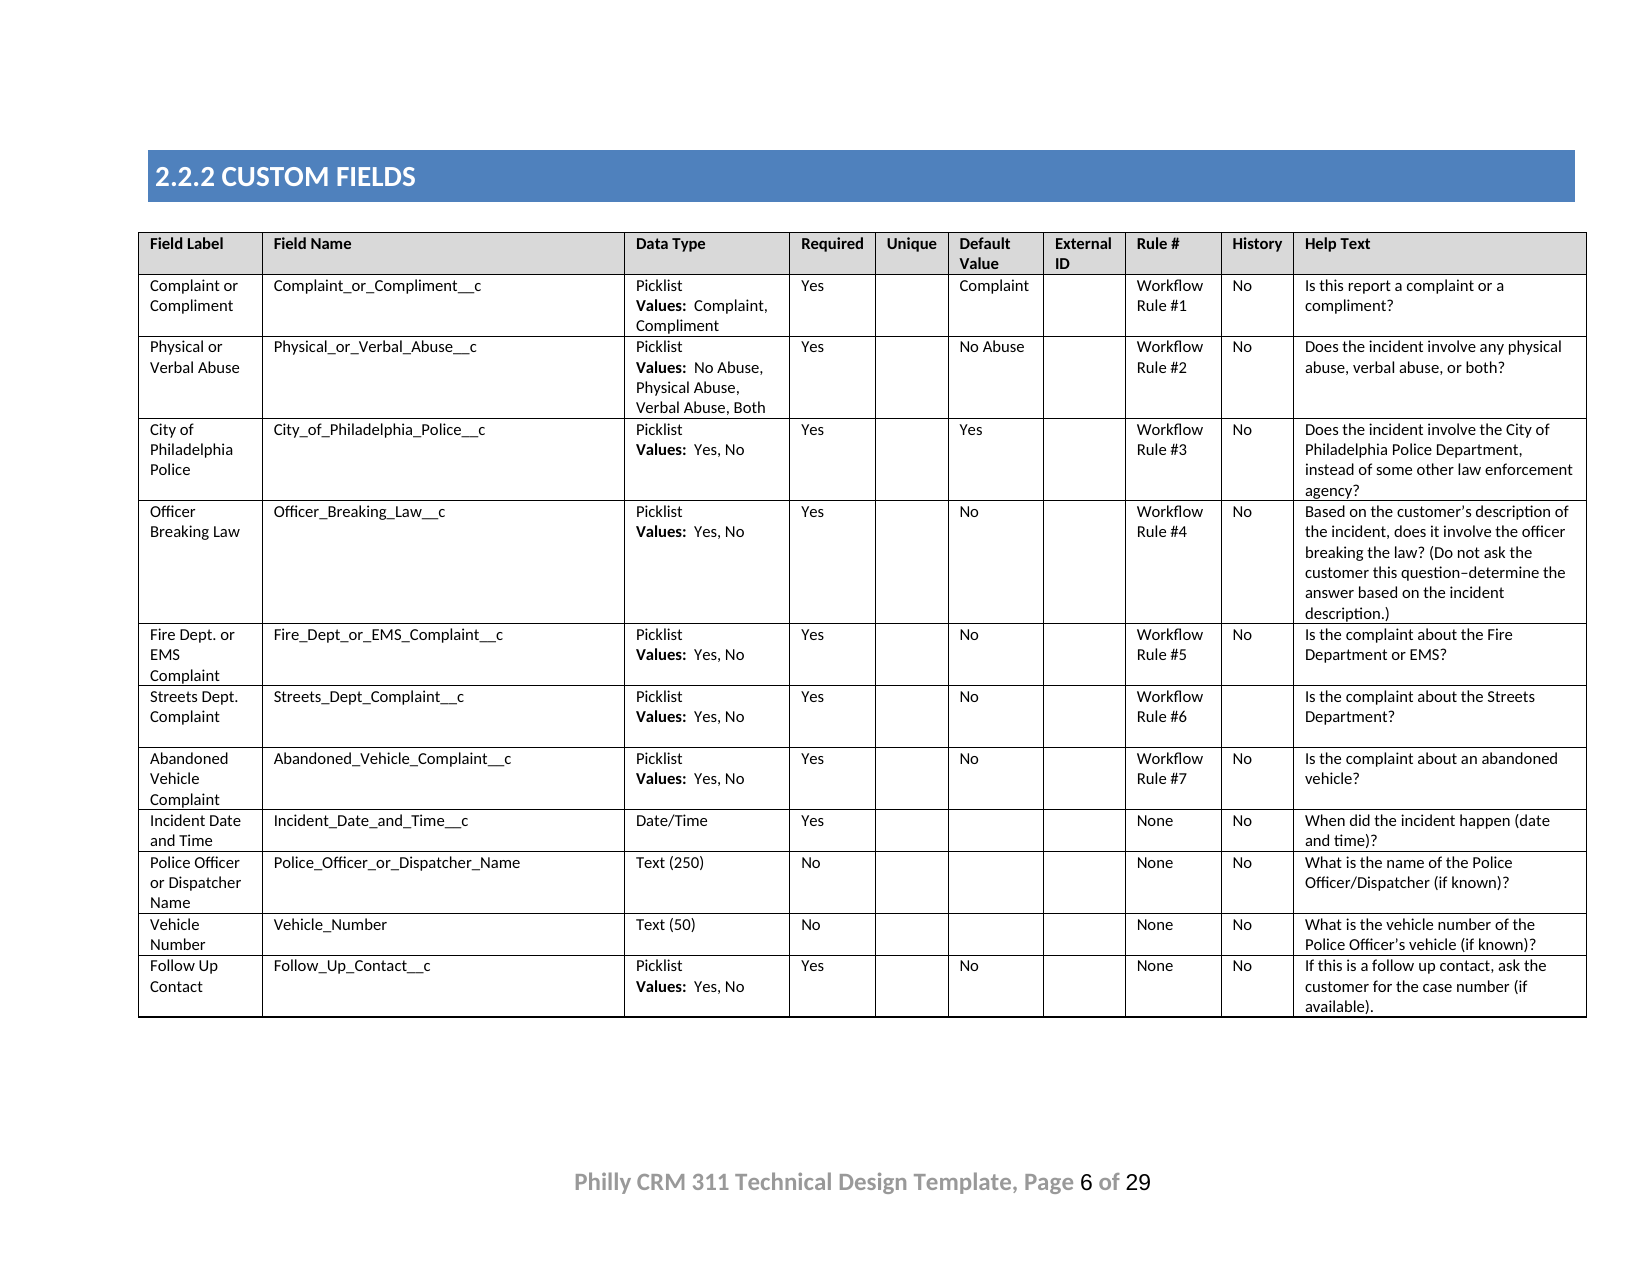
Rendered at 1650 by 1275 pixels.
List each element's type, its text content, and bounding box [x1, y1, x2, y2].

table_cell [949, 914, 1043, 954]
table_cell No [1222, 956, 1293, 1016]
table_cell [1044, 275, 1125, 336]
table_cell No [1222, 852, 1293, 913]
table_cell No Abuse [949, 337, 1043, 418]
table_cell Streets_Dept_Complaint__c [263, 686, 624, 747]
table_cell Follow_Up_Contact__c [263, 956, 624, 1016]
table_cell Follow Up Contact [139, 956, 262, 1016]
table_cell [876, 914, 948, 954]
table_cell [1044, 748, 1125, 809]
table_cell [1044, 686, 1125, 747]
table_cell [876, 748, 948, 809]
table_cell Fire_Dept_or_EMS_Complaint__c [263, 624, 624, 685]
table_cell Date/Time [625, 810, 789, 851]
table_cell Workflow Rule #6 [1126, 686, 1221, 747]
table_cell Yes [790, 686, 875, 747]
table_cell Yes [790, 810, 875, 851]
table_cell Yes [790, 748, 875, 809]
table_cell Text (50) [625, 914, 789, 954]
table_cell Complaint_or_Compliment__c [263, 275, 624, 336]
table_cell Does the incident involve the City of Philadelphia Police Department, instead of some other law enforcement agency? [1294, 419, 1586, 500]
table_cell No [1222, 275, 1293, 336]
table_header History [1222, 233, 1293, 274]
table_header Unique [876, 233, 948, 274]
table_cell Streets Dept. Complaint [139, 686, 262, 747]
table_cell Physical or Verbal Abuse [139, 337, 262, 418]
table_cell [1044, 914, 1125, 954]
table_cell Picklist Values: No Abuse, Physical Abuse, Verbal Abuse, Both [625, 337, 789, 418]
table_cell Complaint [949, 275, 1043, 336]
table_cell No [949, 686, 1043, 747]
table_cell Abandoned Vehicle Complaint [139, 748, 262, 809]
table_cell Vehicle Number [139, 914, 262, 954]
table_cell Picklist Values: Yes, No [625, 501, 789, 623]
table_cell Picklist Values: Yes, No [625, 419, 789, 500]
table_cell [1044, 810, 1125, 851]
table_cell When did the incident happen (date and time)? [1294, 810, 1586, 851]
table_cell Does the incident involve any physical abuse, verbal abuse, or both? [1294, 337, 1586, 418]
table_cell [1044, 419, 1125, 500]
table_cell None [1126, 852, 1221, 913]
table_cell Yes [790, 337, 875, 418]
table_cell Officer Breaking Law [139, 501, 262, 623]
table_cell None [1126, 914, 1221, 954]
table_cell Yes [790, 419, 875, 500]
table_cell [949, 810, 1043, 851]
table_cell Yes [949, 419, 1043, 500]
table_cell [876, 501, 948, 623]
table_cell Is this report a complaint or a compliment? [1294, 275, 1586, 336]
table_cell Picklist Values: Yes, No [625, 956, 789, 1016]
table_cell [1044, 956, 1125, 1016]
table_cell No [949, 748, 1043, 809]
table_cell None [1126, 810, 1221, 851]
table_cell No [1222, 810, 1293, 851]
table_cell Fire Dept. or EMS Complaint [139, 624, 262, 685]
table_cell Complaint or Compliment [139, 275, 262, 336]
table_cell Officer_Breaking_Law__c [263, 501, 624, 623]
table_cell What is the vehicle number of the Police Officer’s vehicle (if known)? [1294, 914, 1586, 954]
table_cell Yes [790, 956, 875, 1016]
table_cell [876, 624, 948, 685]
table_cell [876, 810, 948, 851]
table_cell No [790, 852, 875, 913]
table_cell Workflow Rule #1 [1126, 275, 1221, 336]
table_cell Incident_Date_and_Time__c [263, 810, 624, 851]
table_header Field Label [139, 233, 262, 274]
table_cell No [1222, 914, 1293, 954]
table_cell Workflow Rule #2 [1126, 337, 1221, 418]
table_cell Is the complaint about an abandoned vehicle? [1294, 748, 1586, 809]
table_cell Vehicle_Number [263, 914, 624, 954]
table_cell None [1126, 956, 1221, 1016]
table_cell Yes [790, 501, 875, 623]
table_cell Police Officer or Dispatcher Name [139, 852, 262, 913]
table_cell City of Philadelphia Police [139, 419, 262, 500]
table_cell [1222, 686, 1293, 747]
table_cell Is the complaint about the Fire Department or EMS? [1294, 624, 1586, 685]
table_cell Physical_or_Verbal_Abuse__c [263, 337, 624, 418]
table_cell Text (250) [625, 852, 789, 913]
table_cell [949, 852, 1043, 913]
table_cell No [949, 501, 1043, 623]
table_cell [1044, 501, 1125, 623]
table_cell No [949, 956, 1043, 1016]
table_cell Yes [790, 275, 875, 336]
table_cell Picklist Values: Yes, No [625, 748, 789, 809]
table_header Rule # [1126, 233, 1221, 274]
table_cell What is the name of the Police Officer/Dispatcher (if known)? [1294, 852, 1586, 913]
table_cell [1044, 852, 1125, 913]
table_cell [1044, 624, 1125, 685]
table_cell Based on the customer’s description of the incident, does it involve the officer breaking the law? (Do not ask the customer this question–determine the answer based on the incident description.) [1294, 501, 1586, 623]
table_cell Picklist Values: Yes, No [625, 686, 789, 747]
table_cell Picklist Values: Yes, No [625, 624, 789, 685]
table_cell [876, 686, 948, 747]
table_cell [876, 419, 948, 500]
table_cell [876, 337, 948, 418]
table_cell Workflow Rule #7 [1126, 748, 1221, 809]
table_cell If this is a follow up contact, ask the customer for the case number (if available). [1294, 956, 1586, 1016]
table_cell Yes [790, 624, 875, 685]
table_cell [876, 275, 948, 336]
table_header Default Value [949, 233, 1043, 274]
table_header 2.2.2 CUSTOM FIELDS [150, 152, 1573, 200]
table_cell Workflow Rule #3 [1126, 419, 1221, 500]
table_cell No [1222, 624, 1293, 685]
table_cell Is the complaint about the Streets Department? [1294, 686, 1586, 747]
table_header Required [790, 233, 875, 274]
table_cell Police_Officer_or_Dispatcher_Name [263, 852, 624, 913]
table_cell Picklist Values: Complaint, Compliment [625, 275, 789, 336]
table_header Field Name [263, 233, 624, 274]
table_header Help Text [1294, 233, 1586, 274]
table_cell Incident Date and Time [139, 810, 262, 851]
table_cell [876, 956, 948, 1016]
table_cell No [1222, 748, 1293, 809]
table_cell Abandoned_Vehicle_Complaint__c [263, 748, 624, 809]
table_cell No [790, 914, 875, 954]
table_cell No [1222, 419, 1293, 500]
table_cell No [949, 624, 1043, 685]
table_cell [876, 852, 948, 913]
table_header External ID [1044, 233, 1125, 274]
table_cell No [1222, 501, 1293, 623]
table_cell No [1222, 337, 1293, 418]
table_header Data Type [625, 233, 789, 274]
table_cell Workflow Rule #5 [1126, 624, 1221, 685]
table_cell Workflow Rule #4 [1126, 501, 1221, 623]
table_cell [1044, 337, 1125, 418]
table_cell City_of_Philadelphia_Police__c [263, 419, 624, 500]
